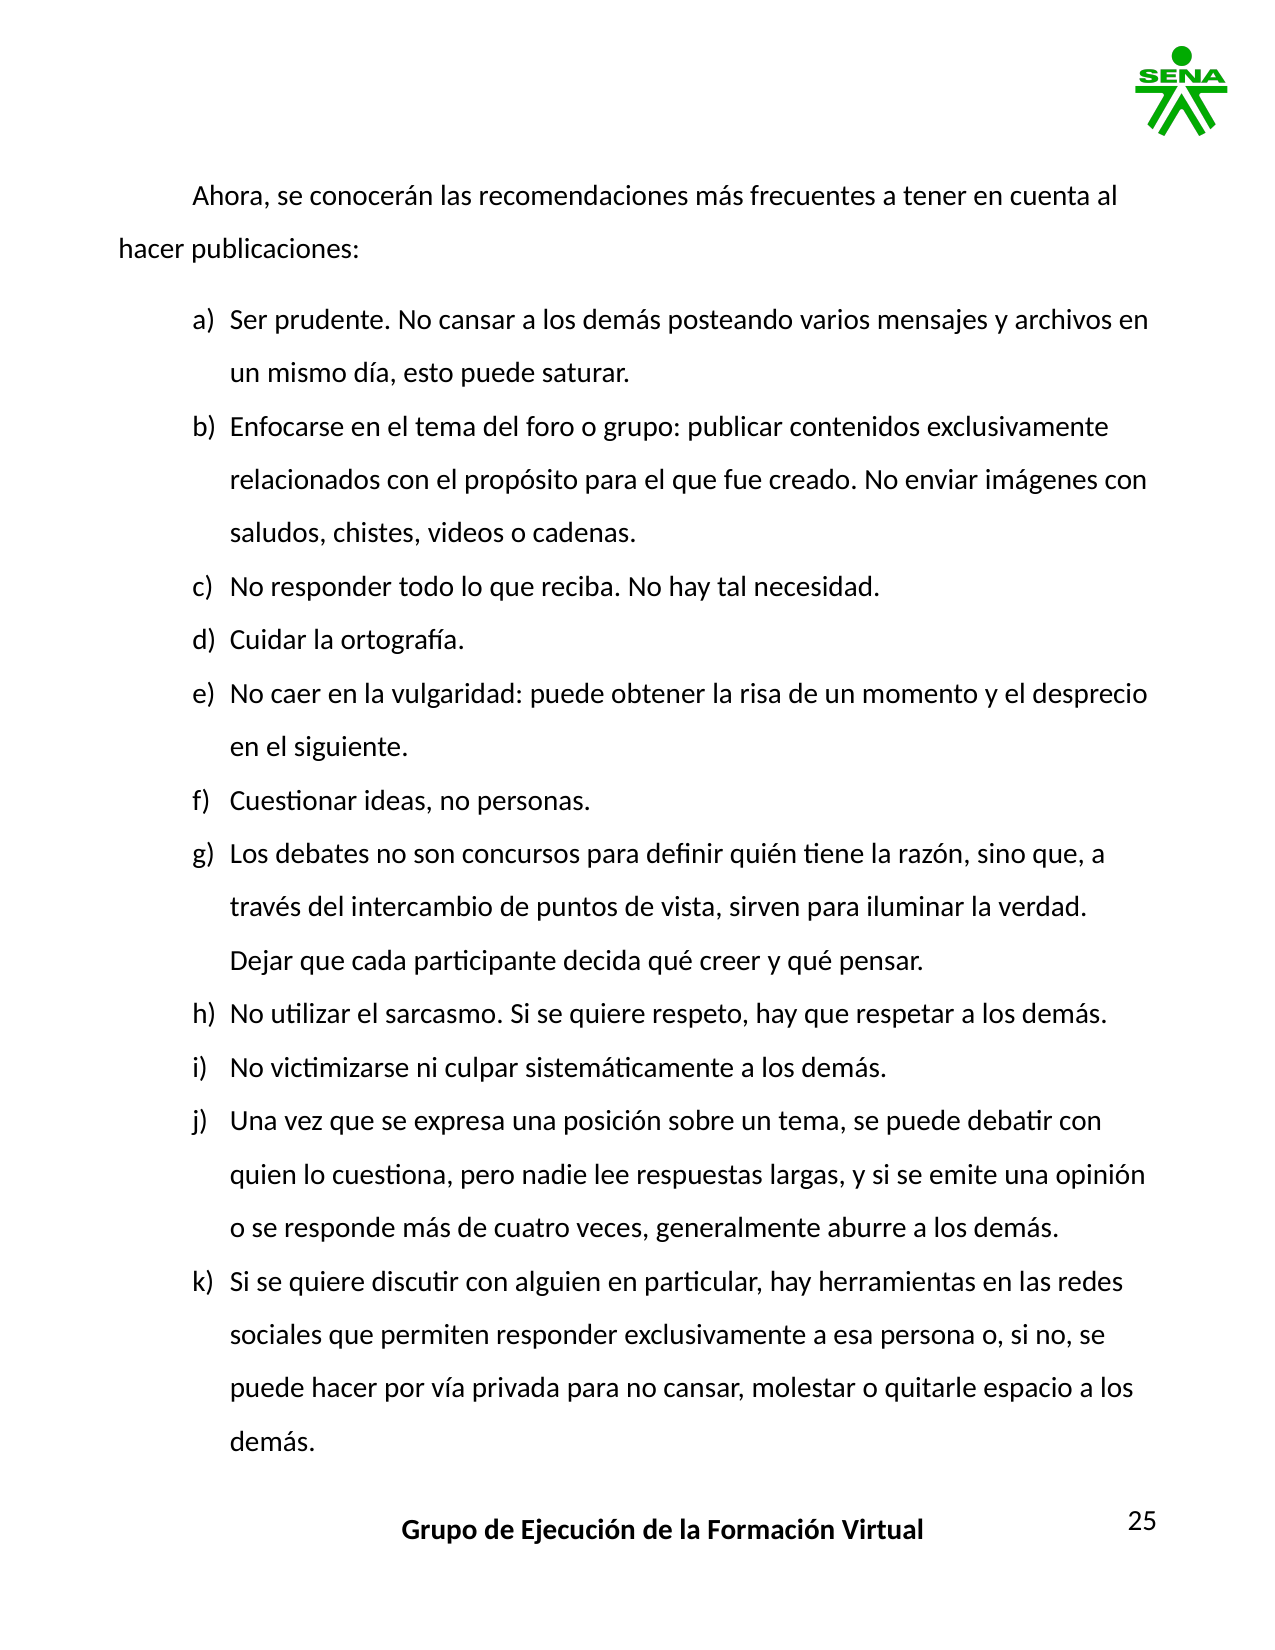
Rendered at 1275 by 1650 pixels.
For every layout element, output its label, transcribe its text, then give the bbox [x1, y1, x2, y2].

list No responder todo lo que reciba. No hay tal necesidad. [192, 568, 1157, 603]
list Los debates no son concursos para definir quién tiene la razón, sino que, a través del intercambio de puntos de vista, sirven para iluminar la verdad. Dejar que cada participante decida qué creer y qué pensar. [192, 835, 1157, 978]
picture [1135, 46, 1228, 136]
list No caer en la vulgaridad: puede obtener la risa de un momento y el desprecio en el siguiente. [192, 675, 1157, 764]
list Cuidar la ortografía. [192, 621, 1157, 657]
list Cuestionar ideas, no personas. [192, 782, 1157, 817]
list Una vez que se expresa una posición sobre un tema, se puede debatir con quien lo cuestiona, pero nadie lee respuestas largas, y si se emite una opinión o se responde más de cuatro veces, generalmente aburre a los demás. [192, 1102, 1157, 1245]
list Enfocarse en el tema del foro o grupo: publicar contenidos exclusivamente relacionados con el propósito para el que fue creado. No enviar imágenes con saludos, chistes, videos o cadenas. [192, 408, 1157, 550]
text Ahora, se conocerán las recomendaciones más frecuentes a tener en cuenta al hacer publicaciones: [118, 177, 1157, 266]
list Si se quiere discutir con alguien en particular, hay herramientas en las redes sociales que permiten responder exclusivamente a esa persona o, si no, se puede hacer por vía privada para no cansar, molestar o quitarle espacio a los demás. [192, 1263, 1157, 1458]
list No victimizarse ni culpar sistemáticamente a los demás. [192, 1049, 1157, 1084]
list No utilizar el sarcasmo. Si se quiere respeto, hay que respetar a los demás. [192, 995, 1157, 1031]
list Ser prudente. No cansar a los demás posteando varios mensajes y archivos en un mismo día, esto puede saturar. [192, 301, 1157, 390]
